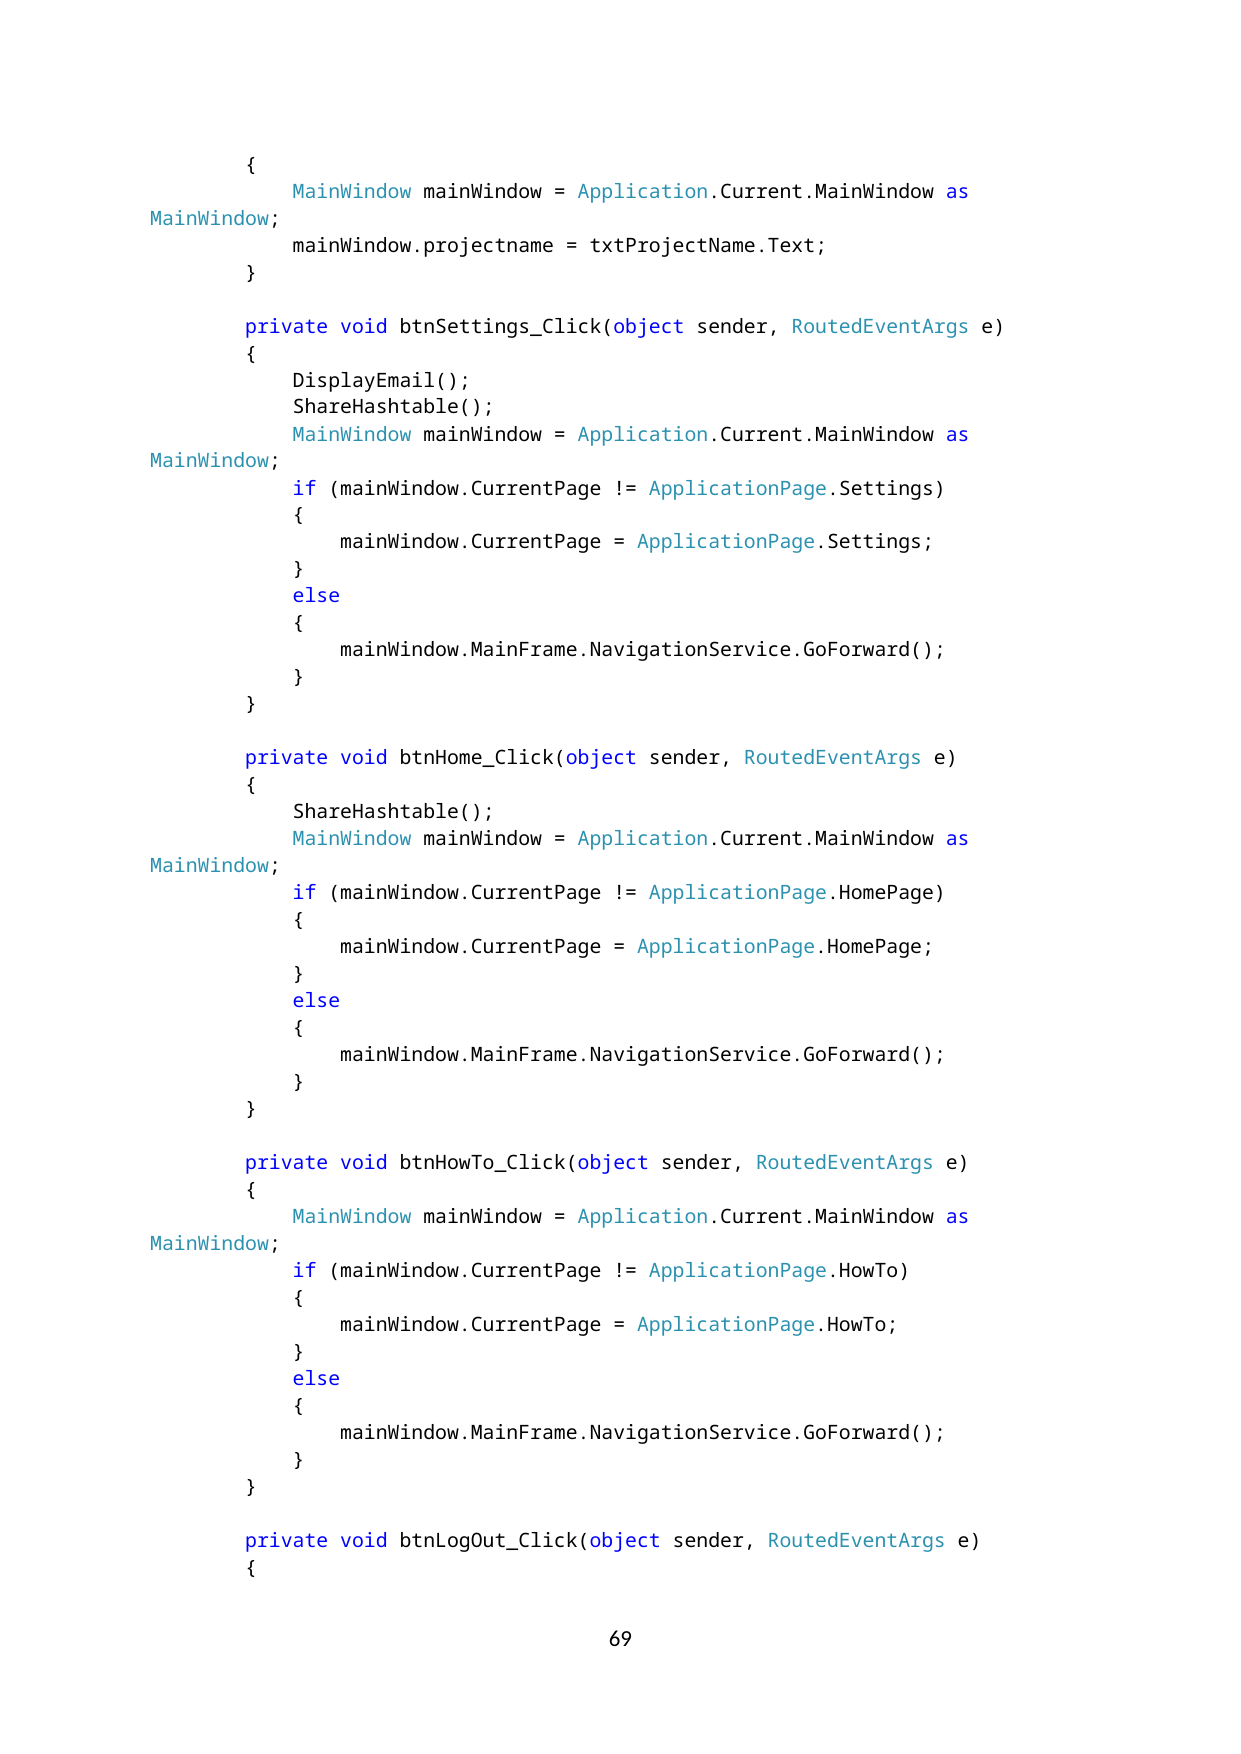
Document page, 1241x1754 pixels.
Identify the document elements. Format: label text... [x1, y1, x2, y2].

text { [150, 905, 1090, 932]
text else [150, 582, 1090, 609]
text { [150, 150, 1090, 177]
text } [150, 1337, 1090, 1364]
text private void btnHome_Click(object sender, RoutedEventArgs e) [150, 743, 1090, 771]
text mainWindow.CurrentPage = ApplicationPage.Settings; [150, 528, 1090, 555]
text MainWindow mainWindow = Application.Current.MainWindow as MainWindow; [150, 824, 1090, 878]
text mainWindow.MainFrame.NavigationService.GoForward(); [150, 1418, 1090, 1445]
text } [150, 258, 1090, 285]
text mainWindow.MainFrame.NavigationService.GoForward(); [150, 636, 1090, 663]
text else [150, 986, 1090, 1013]
text } [150, 1445, 1090, 1472]
text } [150, 663, 1090, 689]
text else [150, 1364, 1090, 1391]
text { [150, 339, 1090, 366]
text DisplayEmail(); [150, 366, 1090, 393]
text } [150, 1472, 1090, 1499]
text { [150, 1175, 1090, 1202]
text private void btnHowTo_Click(object sender, RoutedEventArgs e) [150, 1148, 1090, 1175]
text } [150, 555, 1090, 582]
text private void btnLogOut_Click(object sender, RoutedEventArgs e) [150, 1526, 1090, 1553]
text MainWindow mainWindow = Application.Current.MainWindow as MainWindow; [150, 1202, 1090, 1256]
text { [150, 609, 1090, 636]
text } [150, 689, 1090, 717]
text if (mainWindow.CurrentPage != ApplicationPage.Settings) [150, 474, 1090, 501]
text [150, 177, 1090, 231]
text ShareHashtable(); [150, 393, 1090, 420]
text { [150, 1553, 1090, 1580]
text } [150, 1067, 1090, 1094]
text { [150, 501, 1090, 528]
text { [150, 1283, 1090, 1310]
text if (mainWindow.CurrentPage != ApplicationPage.HowTo) [150, 1256, 1090, 1283]
text private void btnSettings_Click(object sender, RoutedEventArgs e) [150, 312, 1090, 339]
text if (mainWindow.CurrentPage != ApplicationPage.HomePage) [150, 878, 1090, 905]
text { [150, 771, 1090, 797]
text { [150, 1391, 1090, 1418]
text ShareHashtable(); [150, 797, 1090, 824]
text mainWindow.MainFrame.NavigationService.GoForward(); [150, 1040, 1090, 1067]
text MainWindow mainWindow = Application.Current.MainWindow as MainWindow; [150, 420, 1090, 474]
text mainWindow.CurrentPage = ApplicationPage.HomePage; [150, 932, 1090, 959]
text mainWindow.projectname = txtProjectName.Text; [150, 231, 1090, 258]
text { [150, 1013, 1090, 1040]
text } [150, 1094, 1090, 1121]
text } [150, 959, 1090, 986]
text mainWindow.CurrentPage = ApplicationPage.HowTo; [150, 1310, 1090, 1337]
